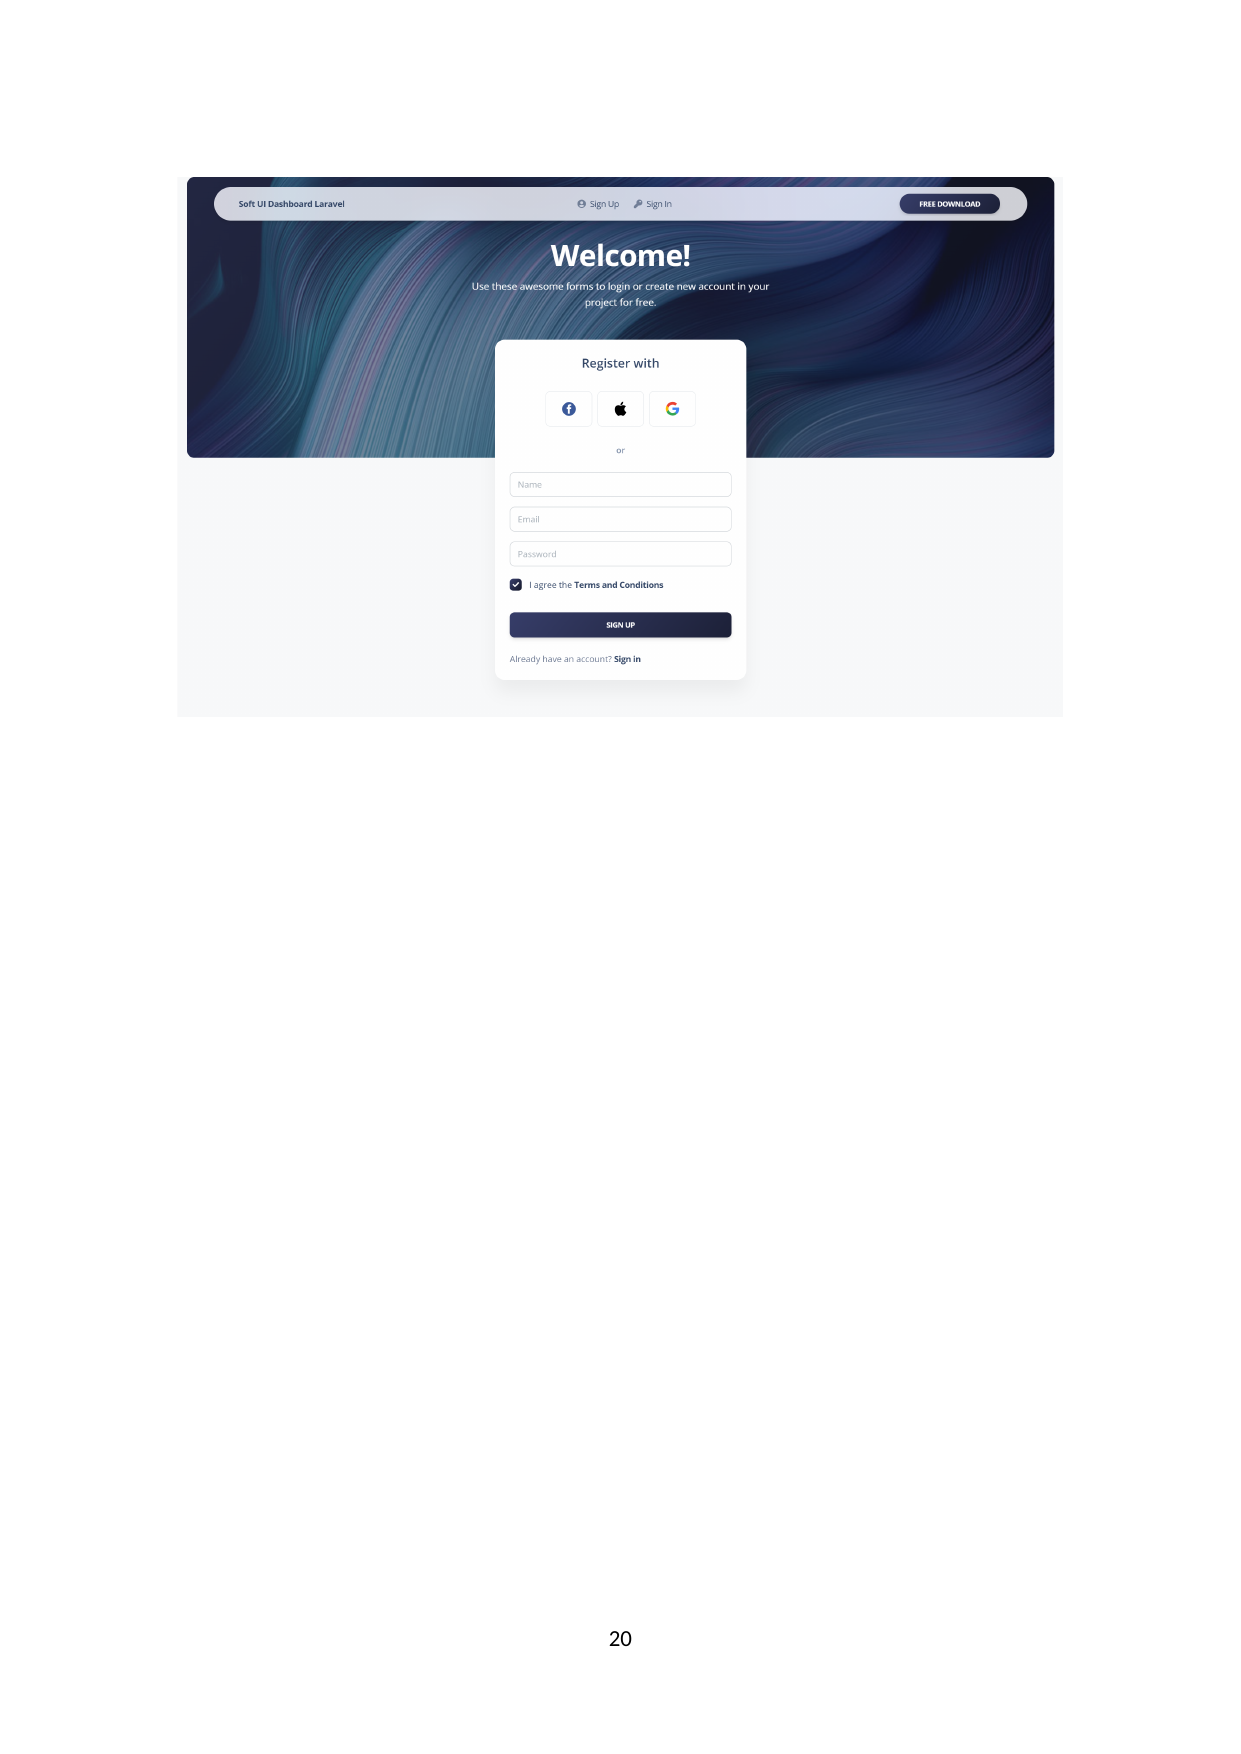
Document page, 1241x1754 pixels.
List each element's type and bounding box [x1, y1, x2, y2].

picture [177, 177, 1063, 717]
